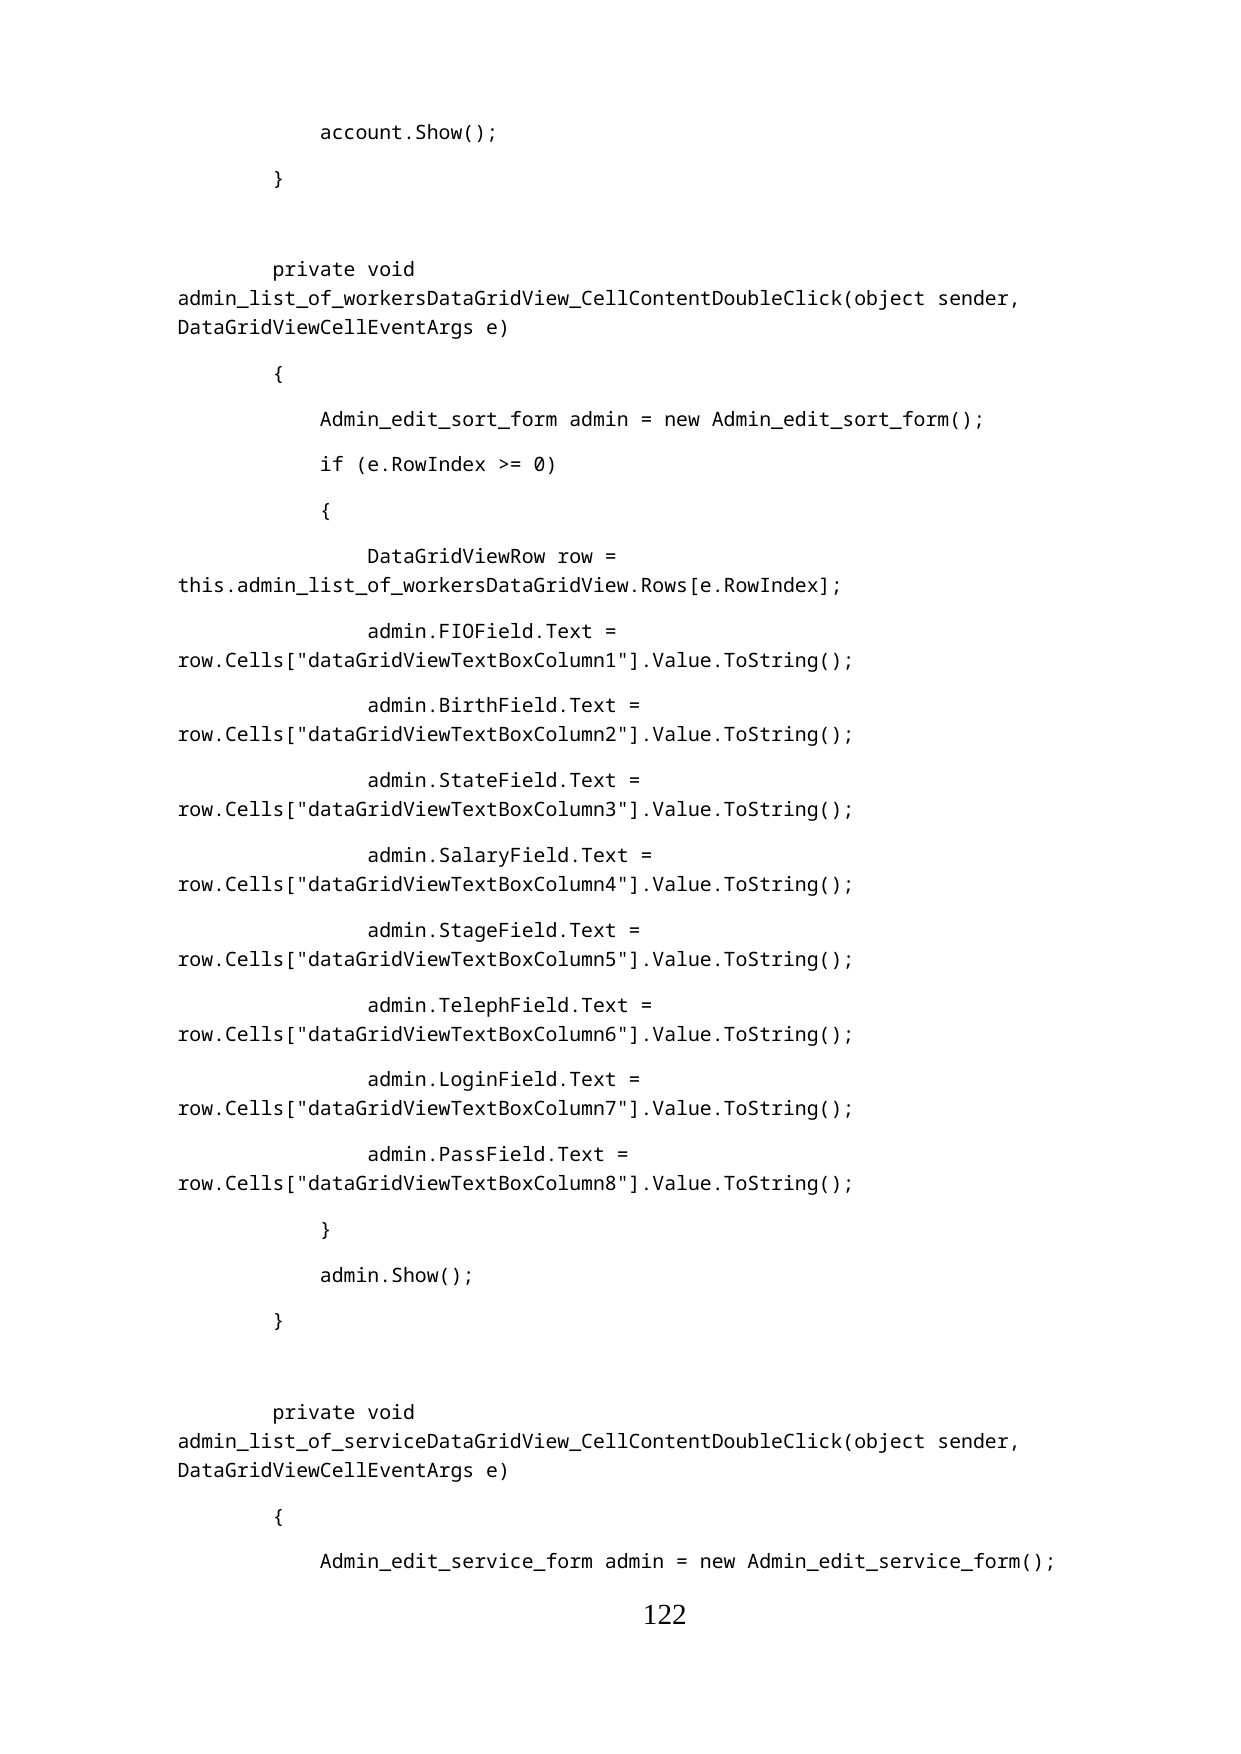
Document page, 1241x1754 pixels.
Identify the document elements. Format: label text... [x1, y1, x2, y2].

text account.Show(); [177, 118, 1152, 145]
text { [177, 496, 1152, 523]
text { [177, 359, 1152, 386]
text admin.StageField.Text = row.Cells["dataGridViewTextBoxColumn5"].Value.ToString(); [177, 916, 1152, 972]
text } [177, 164, 1152, 191]
text { [177, 1502, 1152, 1529]
text admin.FIOField.Text = row.Cells["dataGridViewTextBoxColumn1"].Value.ToString(); [177, 617, 1152, 673]
text admin.StateField.Text = row.Cells["dataGridViewTextBoxColumn3"].Value.ToString(); [177, 766, 1152, 822]
text private void admin_list_of_serviceDataGridView_CellContentDoubleClick(object sender, DataGridViewCellEventArgs e) [177, 1398, 1152, 1483]
text admin.Show(); [177, 1261, 1152, 1288]
text DataGridViewRow row = this.admin_list_of_workersDataGridView.Rows[e.RowIndex]; [177, 542, 1152, 598]
text admin.TelephField.Text = row.Cells["dataGridViewTextBoxColumn6"].Value.ToString(); [177, 991, 1152, 1047]
text } [177, 1307, 1152, 1334]
text admin.PassField.Text = row.Cells["dataGridViewTextBoxColumn8"].Value.ToString(); [177, 1140, 1152, 1196]
text Admin_edit_service_form admin = new Admin_edit_service_form(); [177, 1548, 1152, 1575]
text admin.SalaryField.Text = row.Cells["dataGridViewTextBoxColumn4"].Value.ToString(); [177, 841, 1152, 897]
text admin.BirthField.Text = row.Cells["dataGridViewTextBoxColumn2"].Value.ToString(); [177, 692, 1152, 748]
text } [177, 1215, 1152, 1242]
text admin.LoginField.Text = row.Cells["dataGridViewTextBoxColumn7"].Value.ToString(); [177, 1066, 1152, 1122]
text private void admin_list_of_workersDataGridView_CellContentDoubleClick(object sender, DataGridViewCellEventArgs e) [177, 255, 1152, 340]
text if (e.RowIndex >= 0) [177, 451, 1152, 478]
text Admin_edit_sort_form admin = new Admin_edit_sort_form(); [177, 405, 1152, 432]
